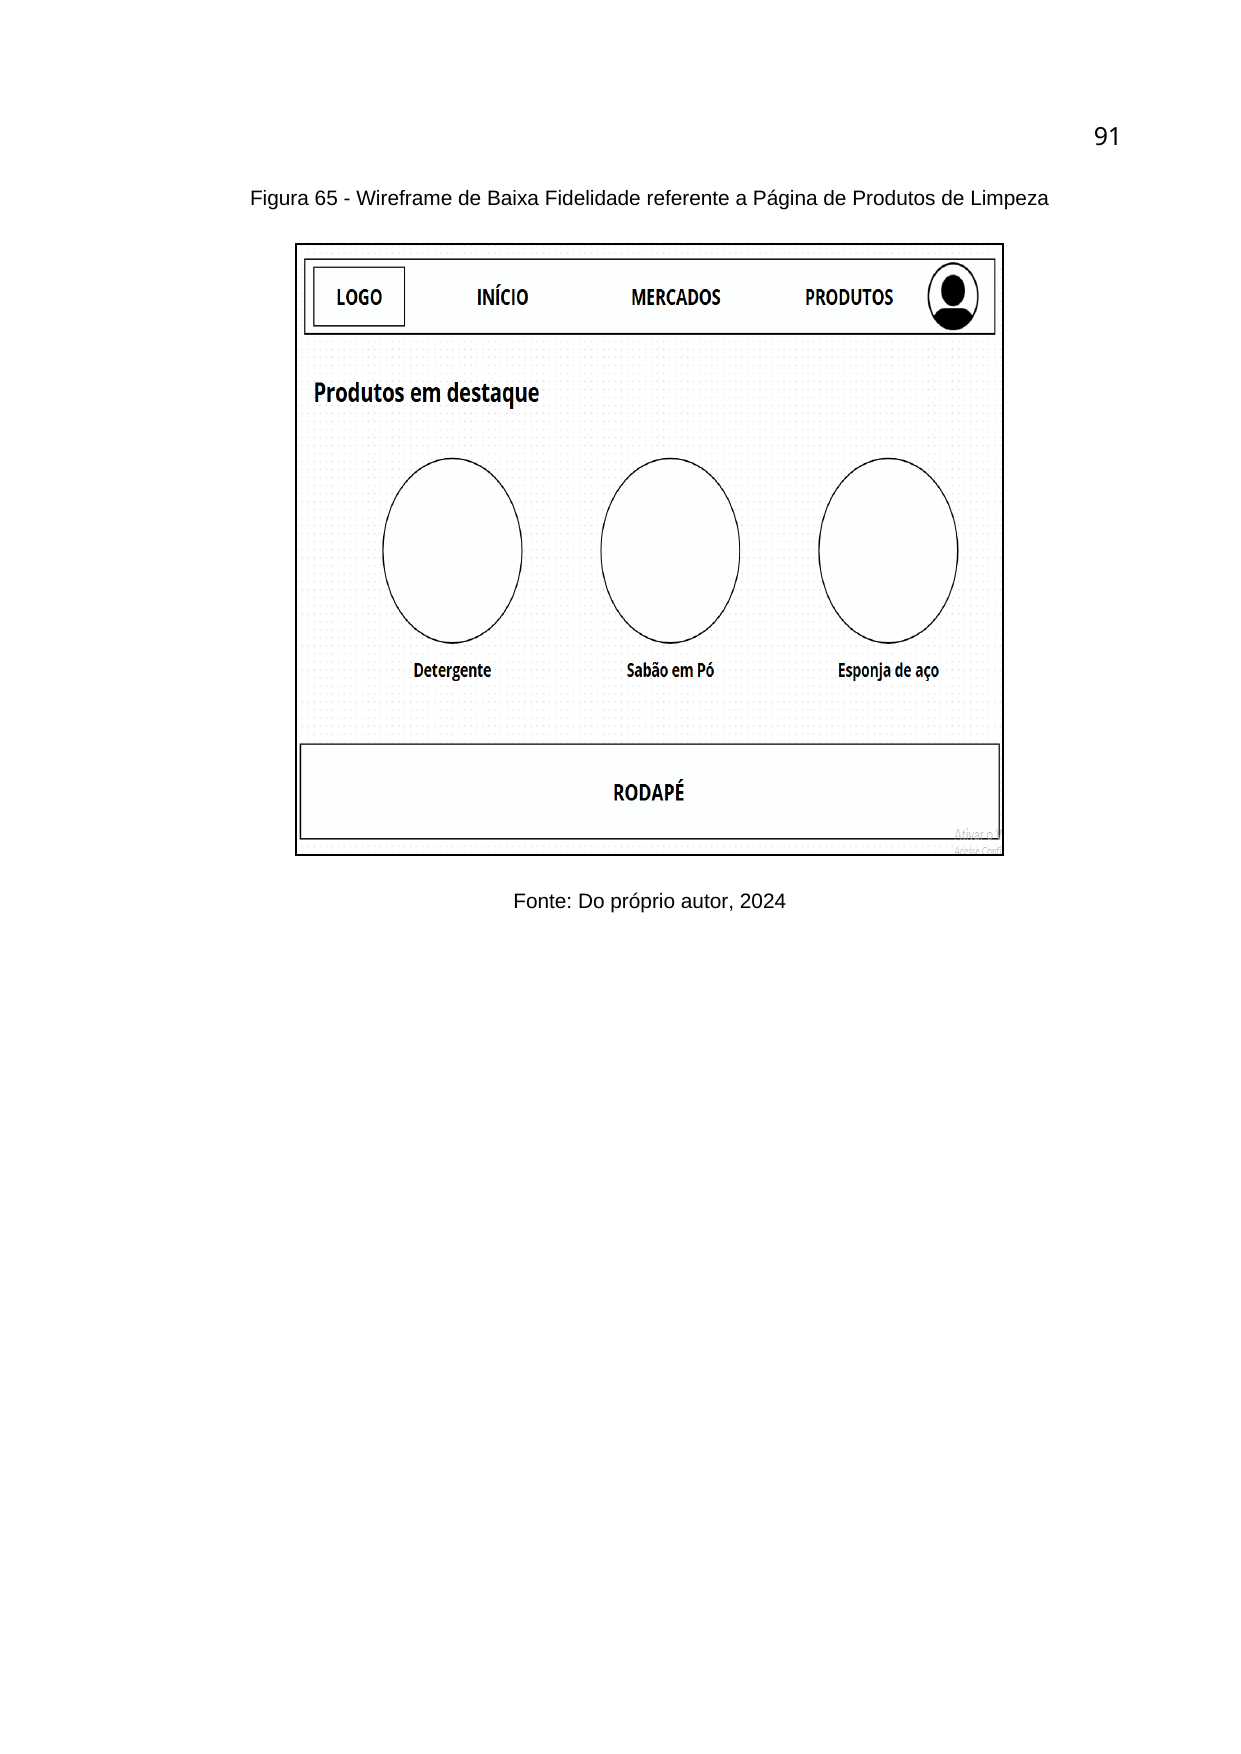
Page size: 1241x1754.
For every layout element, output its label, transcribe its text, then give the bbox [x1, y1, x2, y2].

text Figura 65 - Wireframe de Baixa Fidelidade referente a Página de Produtos de Limpeza [177, 186, 1122, 210]
picture [297, 245, 1002, 854]
text Fonte: Do próprio autor, 2024 [177, 889, 1122, 913]
